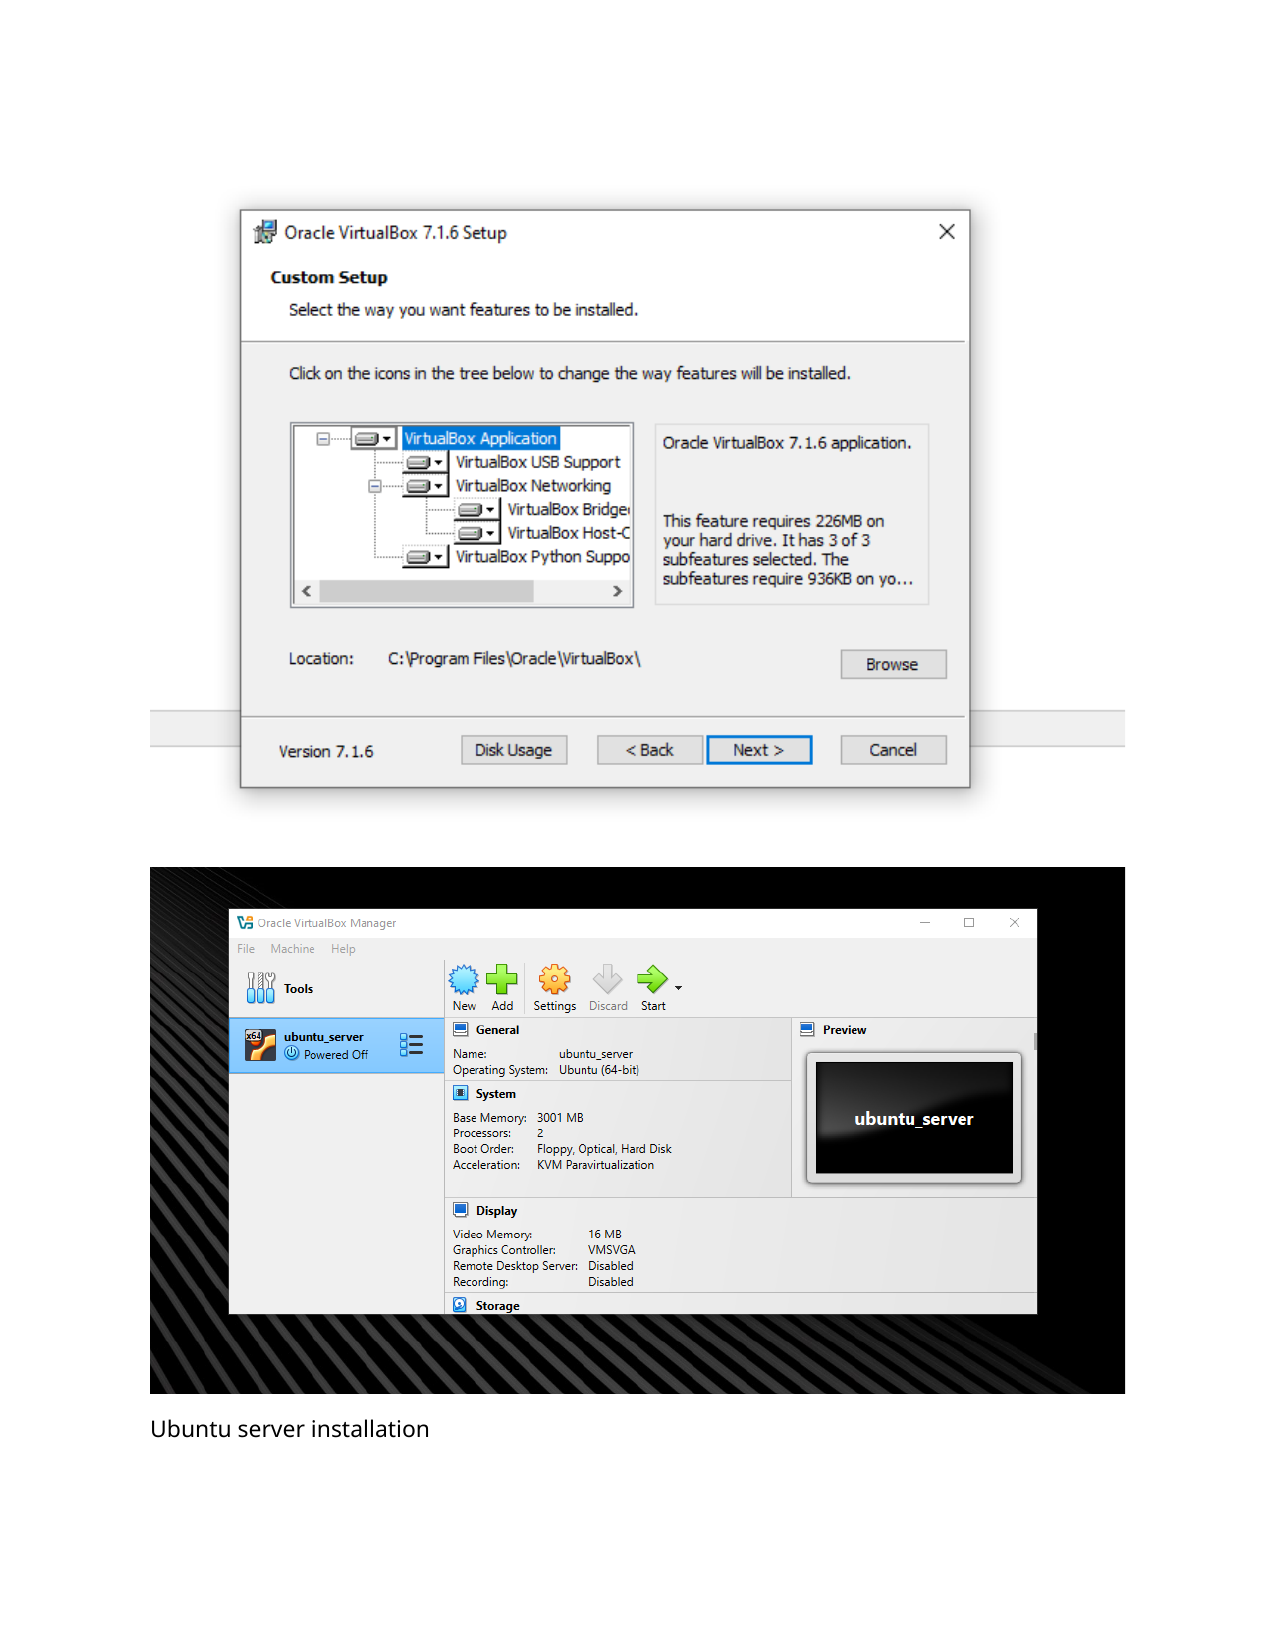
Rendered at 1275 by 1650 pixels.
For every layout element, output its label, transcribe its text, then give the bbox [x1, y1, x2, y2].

picture [150, 150, 1125, 858]
text Ubuntu server installation [150, 1413, 1125, 1444]
picture [150, 867, 1125, 1394]
